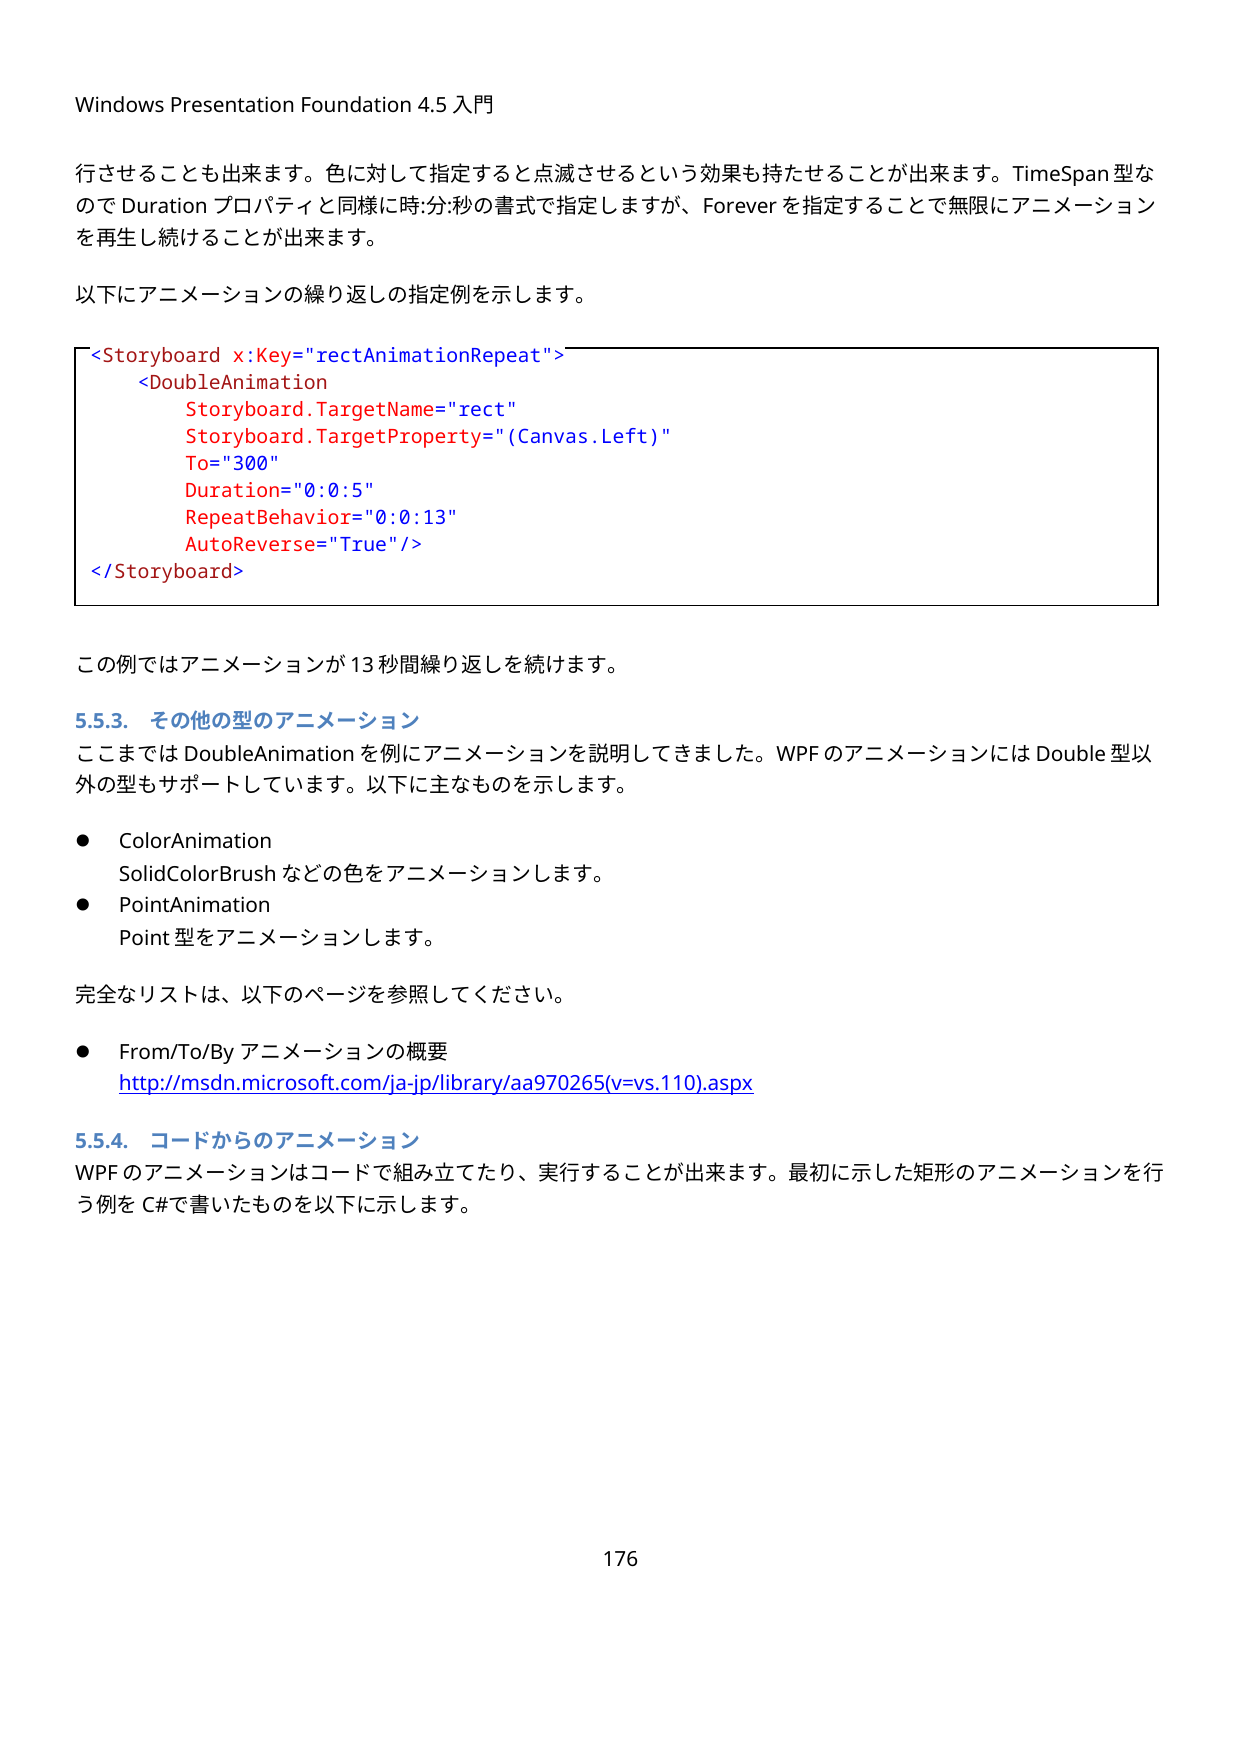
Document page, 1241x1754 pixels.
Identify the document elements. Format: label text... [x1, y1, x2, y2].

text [75, 156, 1165, 252]
subtitle その他の型のアニメーション [75, 704, 1165, 736]
text WPFのアニメーションはコードで組み立てたり、実行することが出来ます。最初に示した矩形のアニメーションを行う例をC#で書いたものを以下に示します。 [75, 1156, 1165, 1220]
text ここまではDoubleAnimationを例にアニメーションを説明してきました。WPFのアニメーションにはDouble型以外の型もサポートしています。以下に主なものを示します。 [75, 736, 1165, 800]
text この例ではアニメーションが13秒間繰り返しを続けます。 [75, 647, 1165, 679]
text 完全なリストは、以下のページを参照してください。 [75, 978, 1165, 1010]
list PointAnimation Point型をアニメーションします。 [75, 889, 1165, 953]
list From/To/By アニメーションの概要 http://msdn.microsoft.com/ja-jp/library/aa970265(v=vs.110).aspx [75, 1035, 1165, 1099]
text 以下にアニメーションの繰り返しの指定例を示します。 [75, 277, 1165, 309]
list ColorAnimation SolidColorBrushなどの色をアニメーションします。 [75, 825, 1165, 889]
subtitle コードからのアニメーション [75, 1124, 1165, 1156]
